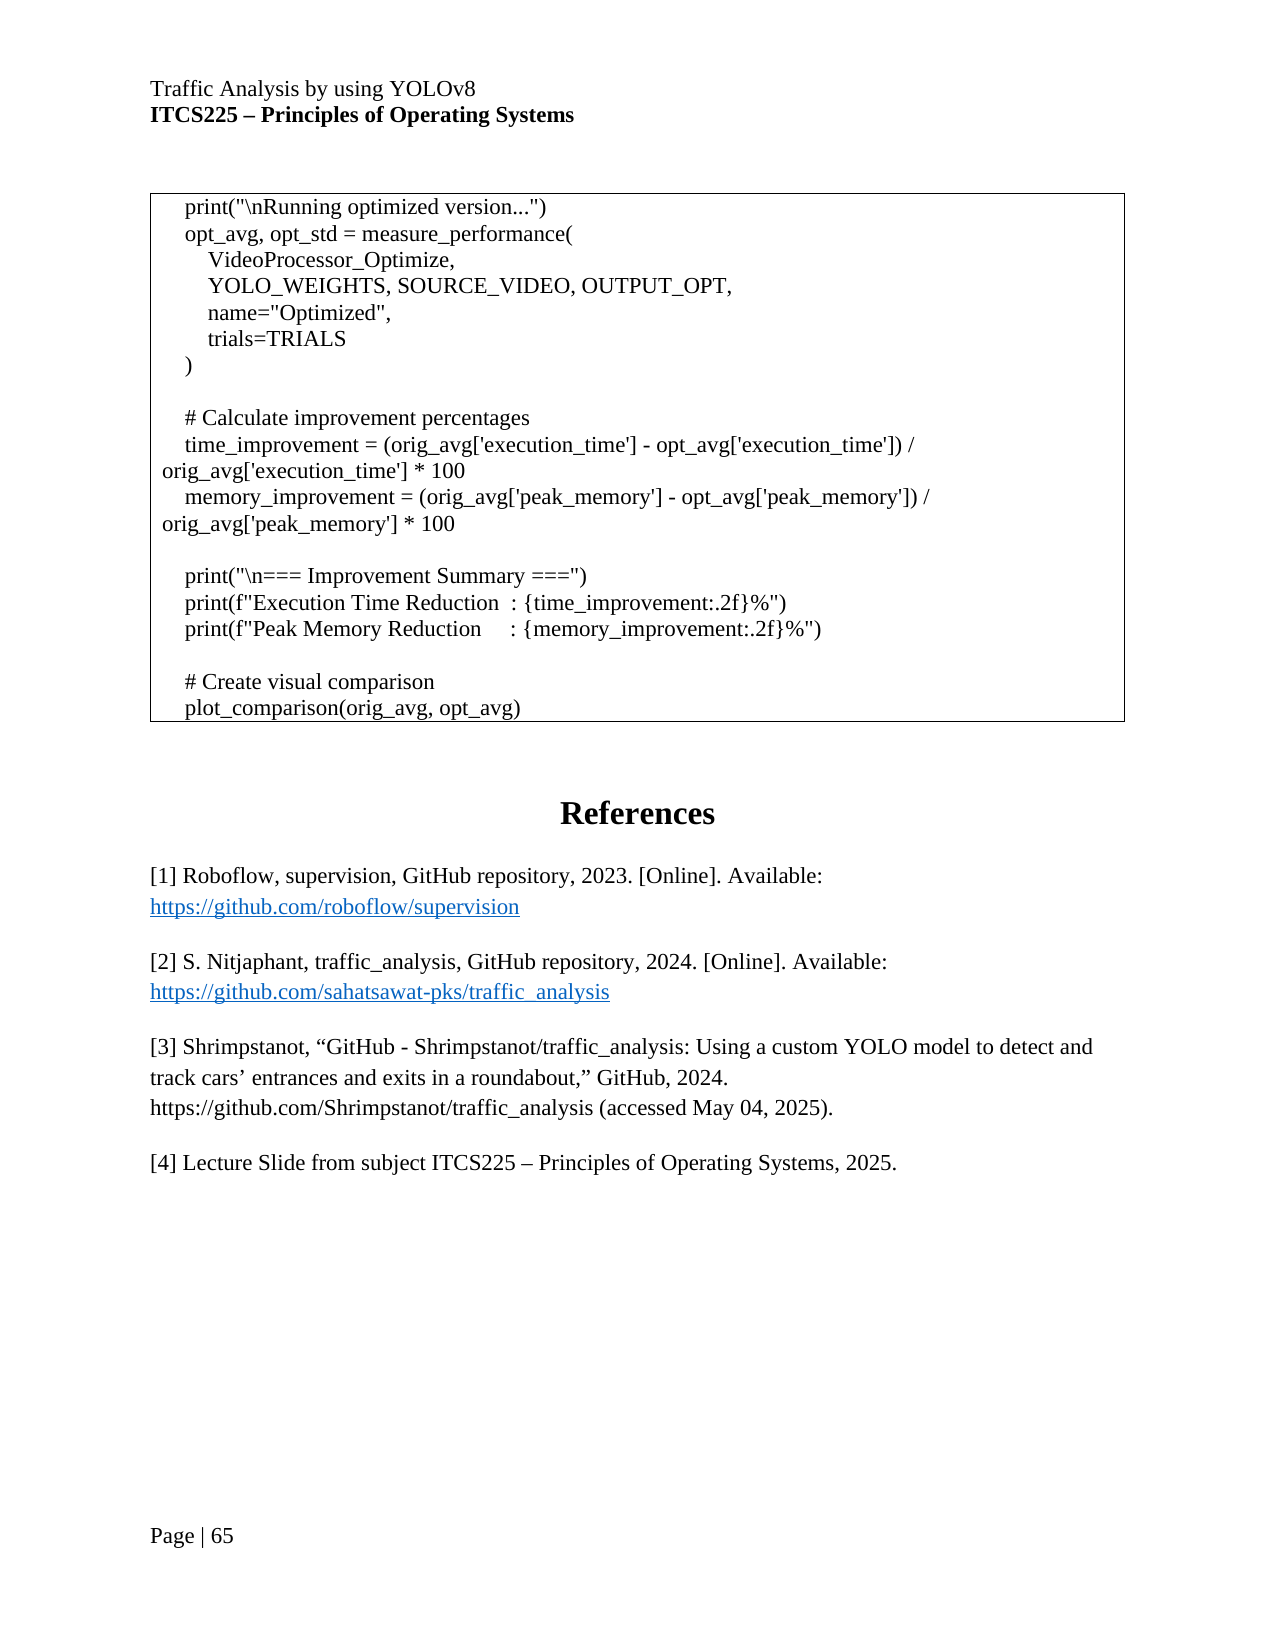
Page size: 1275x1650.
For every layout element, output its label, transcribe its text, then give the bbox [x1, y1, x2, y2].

text [3] Shrimpstanot, “GitHub - Shrimpstanot/traffic_analysis: Using a custom YOLO model to detect and track cars’ entrances and exits in a roundabout,” GitHub, 2024. https://github.com/Shrimpstanot/traffic_analysis (accessed May 04, 2025). [150, 1033, 1125, 1120]
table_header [151, 194, 1124, 721]
text [2] S. Nitjaphant, traffic_analysis, GitHub repository, 2024. [Online]. Available: https://github.com/sahatsawat-pks/traffic_analysis [150, 948, 1125, 1004]
text [1] Roboflow, supervision, GitHub repository, 2023. [Online]. Available: https://github.com/roboflow/supervision [150, 862, 1125, 919]
text [4] Lecture Slide from subject ITCS225 – Principles of Operating Systems, 2025. [150, 1149, 1125, 1175]
subtitle References [150, 793, 1125, 832]
